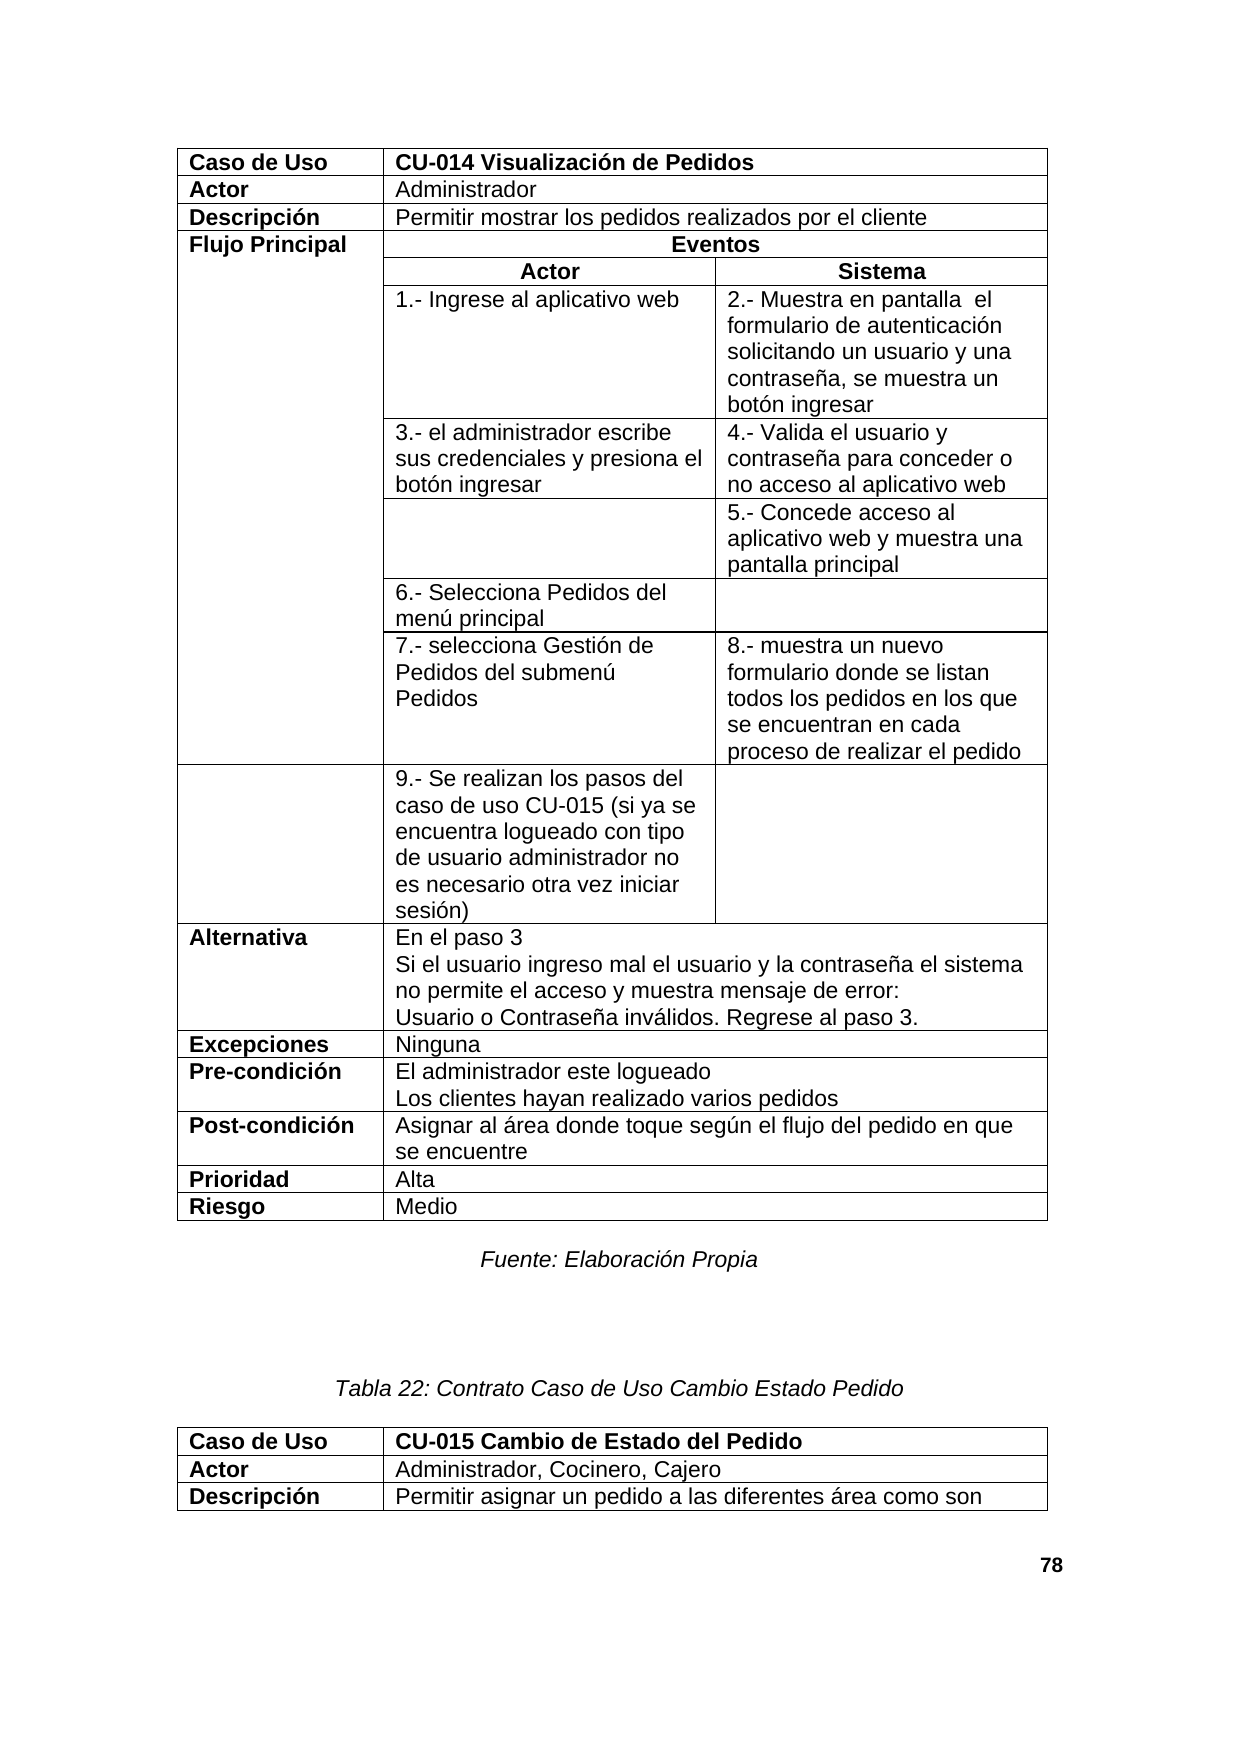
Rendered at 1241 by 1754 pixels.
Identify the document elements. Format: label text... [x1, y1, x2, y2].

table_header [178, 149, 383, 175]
text Tabla 22: Contrato Caso de Uso Cambio Estado Pedido [177, 1374, 1063, 1401]
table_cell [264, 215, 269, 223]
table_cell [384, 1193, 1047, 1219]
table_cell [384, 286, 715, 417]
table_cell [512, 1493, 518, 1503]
text Fuente: Elaboración Propia [177, 1246, 1063, 1272]
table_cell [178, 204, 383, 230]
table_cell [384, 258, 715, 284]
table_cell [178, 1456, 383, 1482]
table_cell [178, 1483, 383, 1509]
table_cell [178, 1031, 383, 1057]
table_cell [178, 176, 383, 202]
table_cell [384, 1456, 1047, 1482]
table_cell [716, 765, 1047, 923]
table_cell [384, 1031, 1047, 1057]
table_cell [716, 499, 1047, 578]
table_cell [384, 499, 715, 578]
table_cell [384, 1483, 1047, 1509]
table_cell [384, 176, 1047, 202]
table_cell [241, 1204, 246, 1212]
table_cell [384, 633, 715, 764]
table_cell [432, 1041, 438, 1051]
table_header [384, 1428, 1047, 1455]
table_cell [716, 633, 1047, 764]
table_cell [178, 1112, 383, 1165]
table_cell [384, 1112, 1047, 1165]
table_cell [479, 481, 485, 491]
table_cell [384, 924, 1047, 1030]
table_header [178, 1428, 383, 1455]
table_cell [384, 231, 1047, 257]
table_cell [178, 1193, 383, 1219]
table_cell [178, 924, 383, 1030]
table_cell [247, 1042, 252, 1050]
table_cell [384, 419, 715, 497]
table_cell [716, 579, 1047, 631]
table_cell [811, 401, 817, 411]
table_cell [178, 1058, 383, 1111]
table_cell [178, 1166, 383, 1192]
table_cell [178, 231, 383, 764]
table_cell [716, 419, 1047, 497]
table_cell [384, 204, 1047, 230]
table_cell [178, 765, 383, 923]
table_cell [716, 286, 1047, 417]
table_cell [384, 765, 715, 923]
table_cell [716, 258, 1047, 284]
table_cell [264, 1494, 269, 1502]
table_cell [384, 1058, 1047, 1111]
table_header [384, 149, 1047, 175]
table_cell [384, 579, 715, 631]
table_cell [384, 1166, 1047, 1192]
